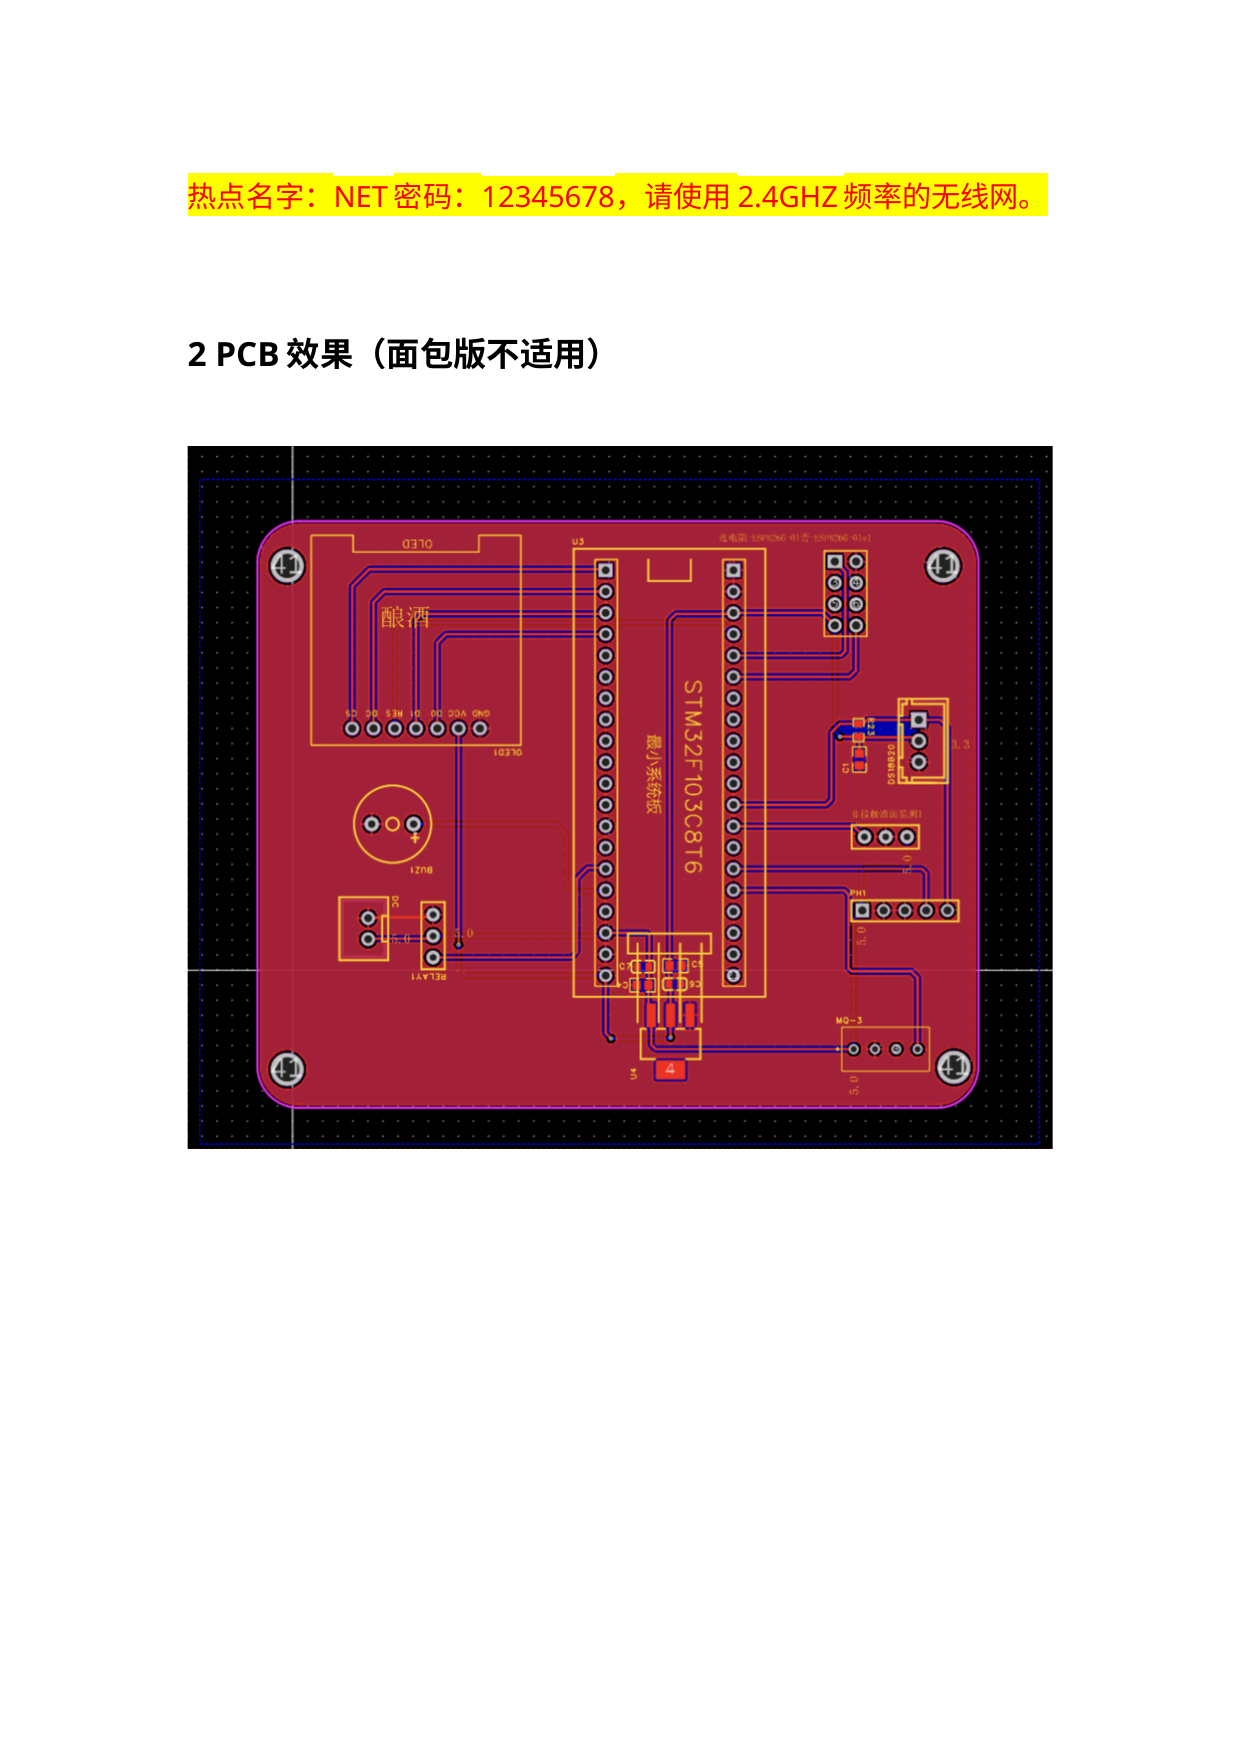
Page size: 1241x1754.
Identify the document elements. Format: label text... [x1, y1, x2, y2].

picture [187, 446, 1053, 1149]
subtitle 2 PCB效果（面包版不适用） [187, 319, 1053, 384]
text 热点名字：NET密码：12345678，请使用2.4GHZ频率的无线网。 [187, 162, 1053, 227]
